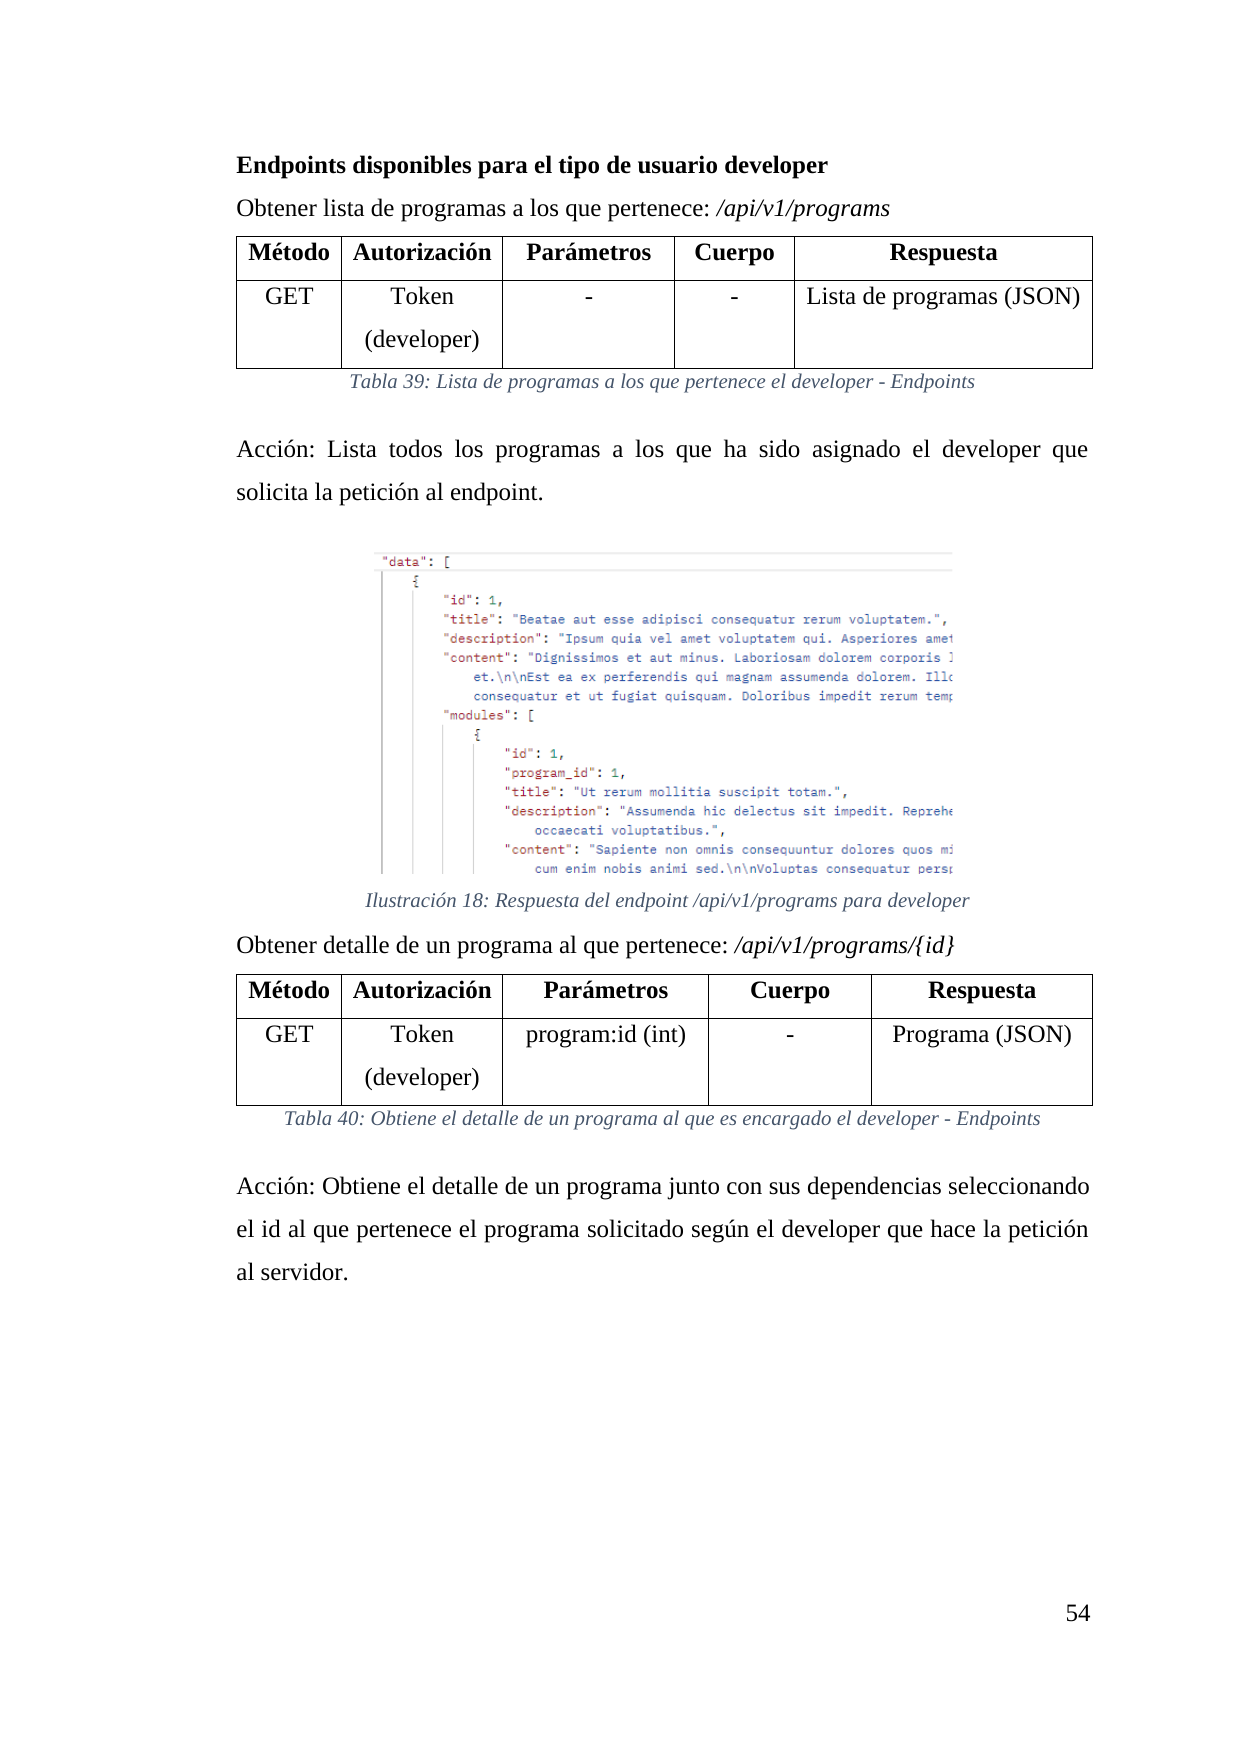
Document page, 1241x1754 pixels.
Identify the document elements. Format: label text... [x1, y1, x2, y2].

table_header Cuerpo [709, 975, 871, 1018]
table_cell Token (developer) [342, 281, 502, 367]
table_cell - [503, 281, 674, 367]
table_cell GET [237, 1019, 341, 1105]
text Tabla 40: Obtiene el detalle de un programa al que es encargado el developer - Endpoints [236, 1106, 1090, 1130]
text Tabla 39: Lista de programas a los que pertenece el developer - Endpoints [236, 369, 1090, 393]
table_header Autorización [342, 975, 502, 1018]
table_cell GET [237, 281, 341, 367]
table_header Parámetros [503, 237, 674, 280]
text Acción: Lista todos los programas a los que ha sido asignado el developer que solicita la petición al endpoint. [236, 434, 1090, 506]
text Acción: Obtiene el detalle de un programa junto con sus dependencias seleccionando el id al que pertenece el programa solicitado según el developer que hace la petición al servidor. [236, 1171, 1090, 1286]
table_cell - [675, 281, 794, 367]
table_cell Programa (JSON) [872, 1019, 1092, 1105]
subtitle Endpoints disponibles para el tipo de usuario developer [236, 150, 1090, 179]
table_header Método [237, 237, 341, 280]
table_cell Lista de programas (JSON) [795, 281, 1092, 367]
subtitle Obtener lista de programas a los que pertenece: /api/v1/programs [236, 193, 1090, 222]
picture [374, 549, 953, 874]
table_header Autorización [342, 237, 502, 280]
table_header Respuesta [795, 237, 1092, 280]
table_header Método [237, 975, 341, 1018]
table_cell program:id (int) [503, 1019, 708, 1105]
table_header Parámetros [503, 975, 708, 1018]
table_header Respuesta [872, 975, 1092, 1018]
subtitle Obtener detalle de un programa al que pertenece: /api/v1/programs/{id} [236, 931, 1090, 959]
table_cell Token (developer) [342, 1019, 502, 1105]
table_cell - [709, 1019, 871, 1105]
table_header Cuerpo [675, 237, 794, 280]
